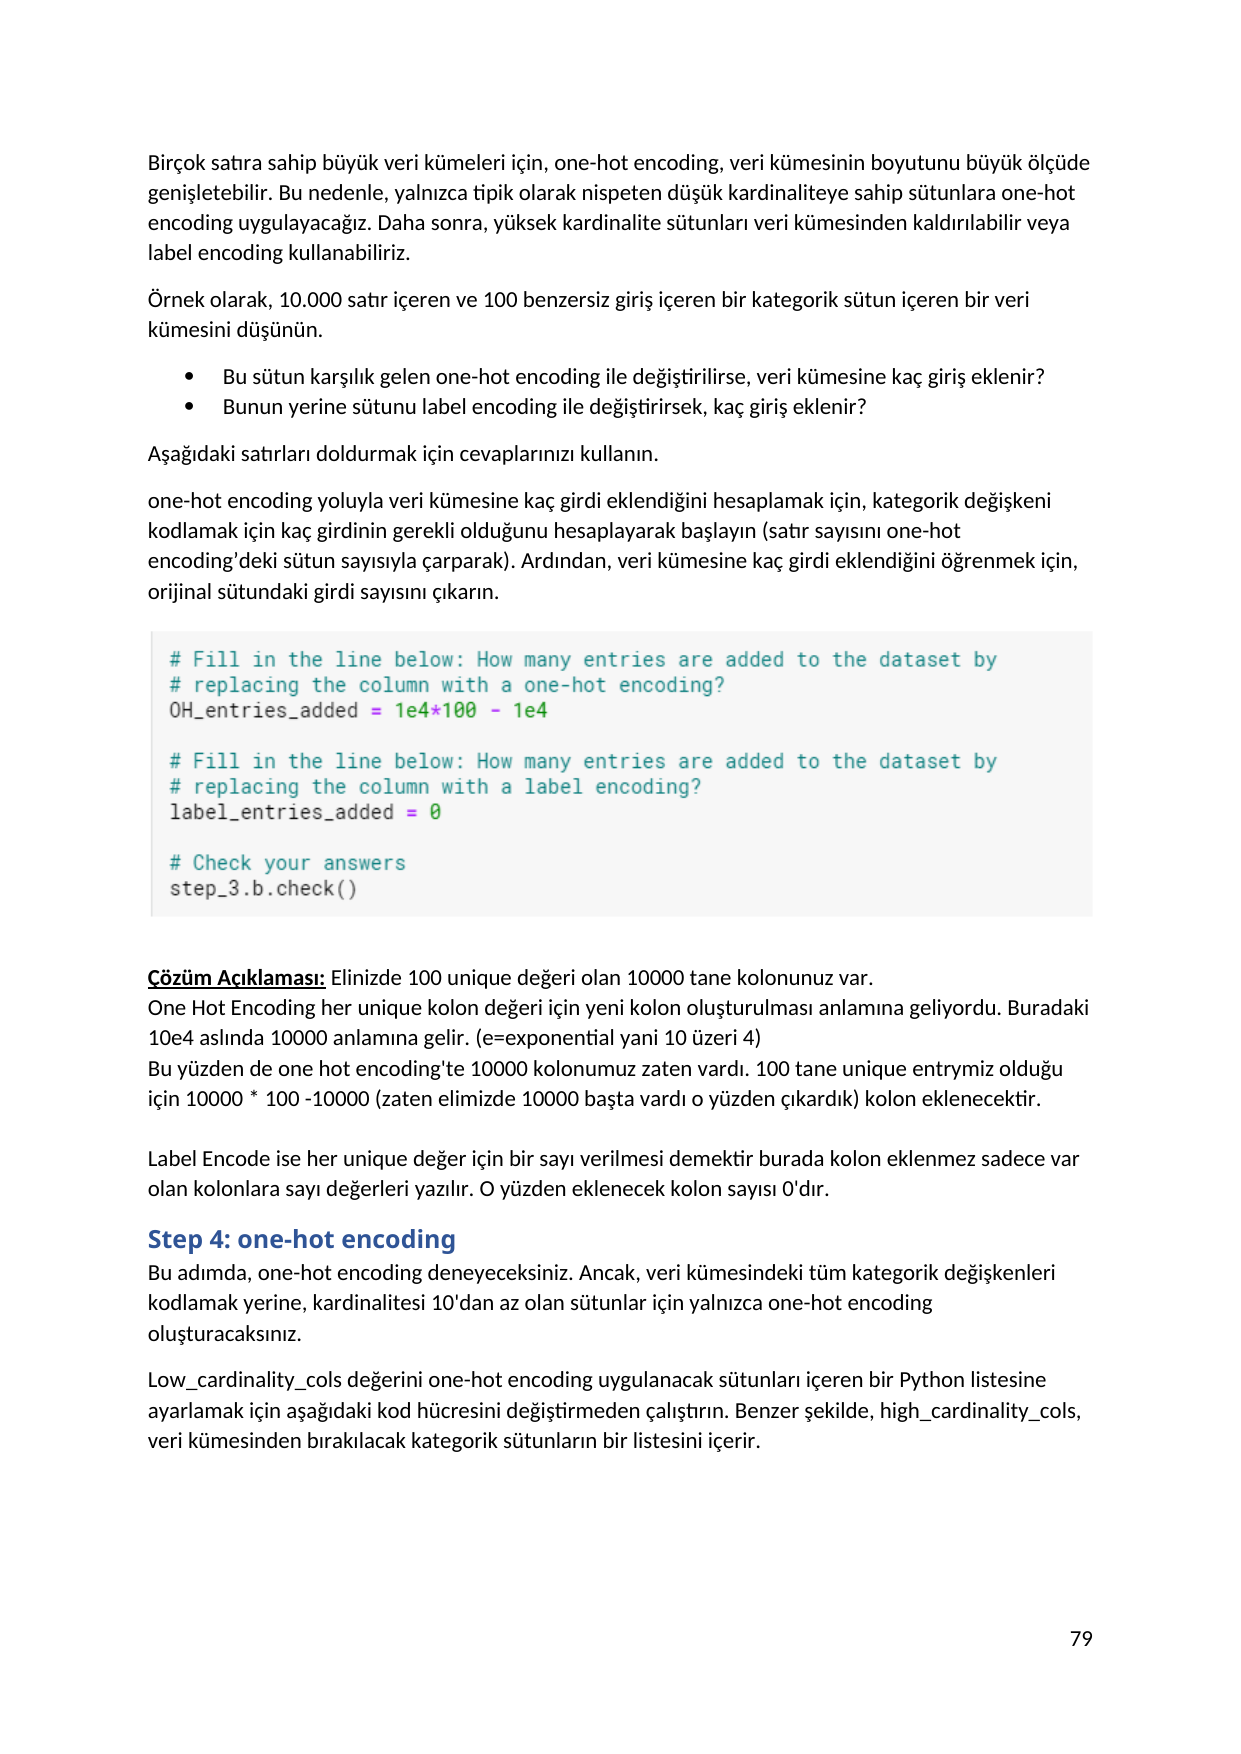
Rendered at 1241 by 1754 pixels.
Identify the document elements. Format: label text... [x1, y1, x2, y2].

text Bu adımda, one-hot encoding deneyeceksiniz. Ancak, veri kümesindeki tüm kategorik değişkenleri kodlamak yerine, kardinalitesi 10'dan az olan sütunlar için yalnızca one-hot encoding oluşturacaksınız. [148, 1258, 1093, 1347]
subtitle Step 4: one-hot encoding [148, 1221, 1093, 1256]
picture [147, 623, 1093, 945]
list Bunun yerine sütunu label encoding ile değiştirirsek, kaç giriş eklenir? [185, 392, 1093, 420]
text Low_cardinality_cols değerini one-hot encoding uygulanacak sütunları içeren bir Python listesine ayarlamak için aşağıdaki kod hücresini değiştirmeden çalıştırın. Benzer şekilde, high_cardinality_cols, veri kümesinden bırakılacak kategorik sütunların bir listesini içerir. [148, 1366, 1093, 1454]
text Örnek olarak, 10.000 satır içeren ve 100 benzersiz giriş içeren bir kategorik sütun içeren bir veri kümesini düşünün. [148, 285, 1093, 343]
text Aşağıdaki satırları doldurmak için cevaplarınızı kullanın. [148, 439, 1093, 467]
text Çözüm Açıklaması: Elinizde 100 unique değeri olan 10000 tane kolonunuz var. One Hot Encoding her unique kolon değeri için yeni kolon oluşturulması anlamına geliyordu. Buradaki 10e4 aslında 10000 anlamına gelir. (e=exponential yani 10 üzeri 4) Bu yüzden de one hot encoding'te 10000 kolonumuz zaten vardı. 100 tane unique entrymiz olduğu için 10000 * 100 -10000 (zaten elimizde 10000 başta vardı o yüzden çıkardık) kolon eklenecektir. Label Encode ise her unique değer için bir sayı verilmesi demektir burada kolon eklenmez sadece var olan kolonlara sayı değerleri yazılır. O yüzden eklenecek kolon sayısı 0'dır. [148, 963, 1093, 1203]
list Bu sütun karşılık gelen one-hot encoding ile değiştirilirse, veri kümesine kaç giriş eklenir? [185, 362, 1093, 390]
text Birçok satıra sahip büyük veri kümeleri için, one-hot encoding, veri kümesinin boyutunu büyük ölçüde genişletebilir. Bu nedenle, yalnızca tipik olarak nispeten düşük kardinaliteye sahip sütunlara one-hot encoding uygulayacağız. Daha sonra, yüksek kardinalite sütunları veri kümesinden kaldırılabilir veya label encoding kullanabiliriz. [148, 148, 1093, 266]
text one-hot encoding yoluyla veri kümesine kaç girdi eklendiğini hesaplamak için, kategorik değişkeni kodlamak için kaç girdinin gerekli olduğunu hesaplayarak başlayın (satır sayısını one-hot encoding’deki sütun sayısıyla çarparak). Ardından, veri kümesine kaç girdi eklendiğini öğrenmek için, orijinal sütundaki girdi sayısını çıkarın. [148, 486, 1093, 605]
